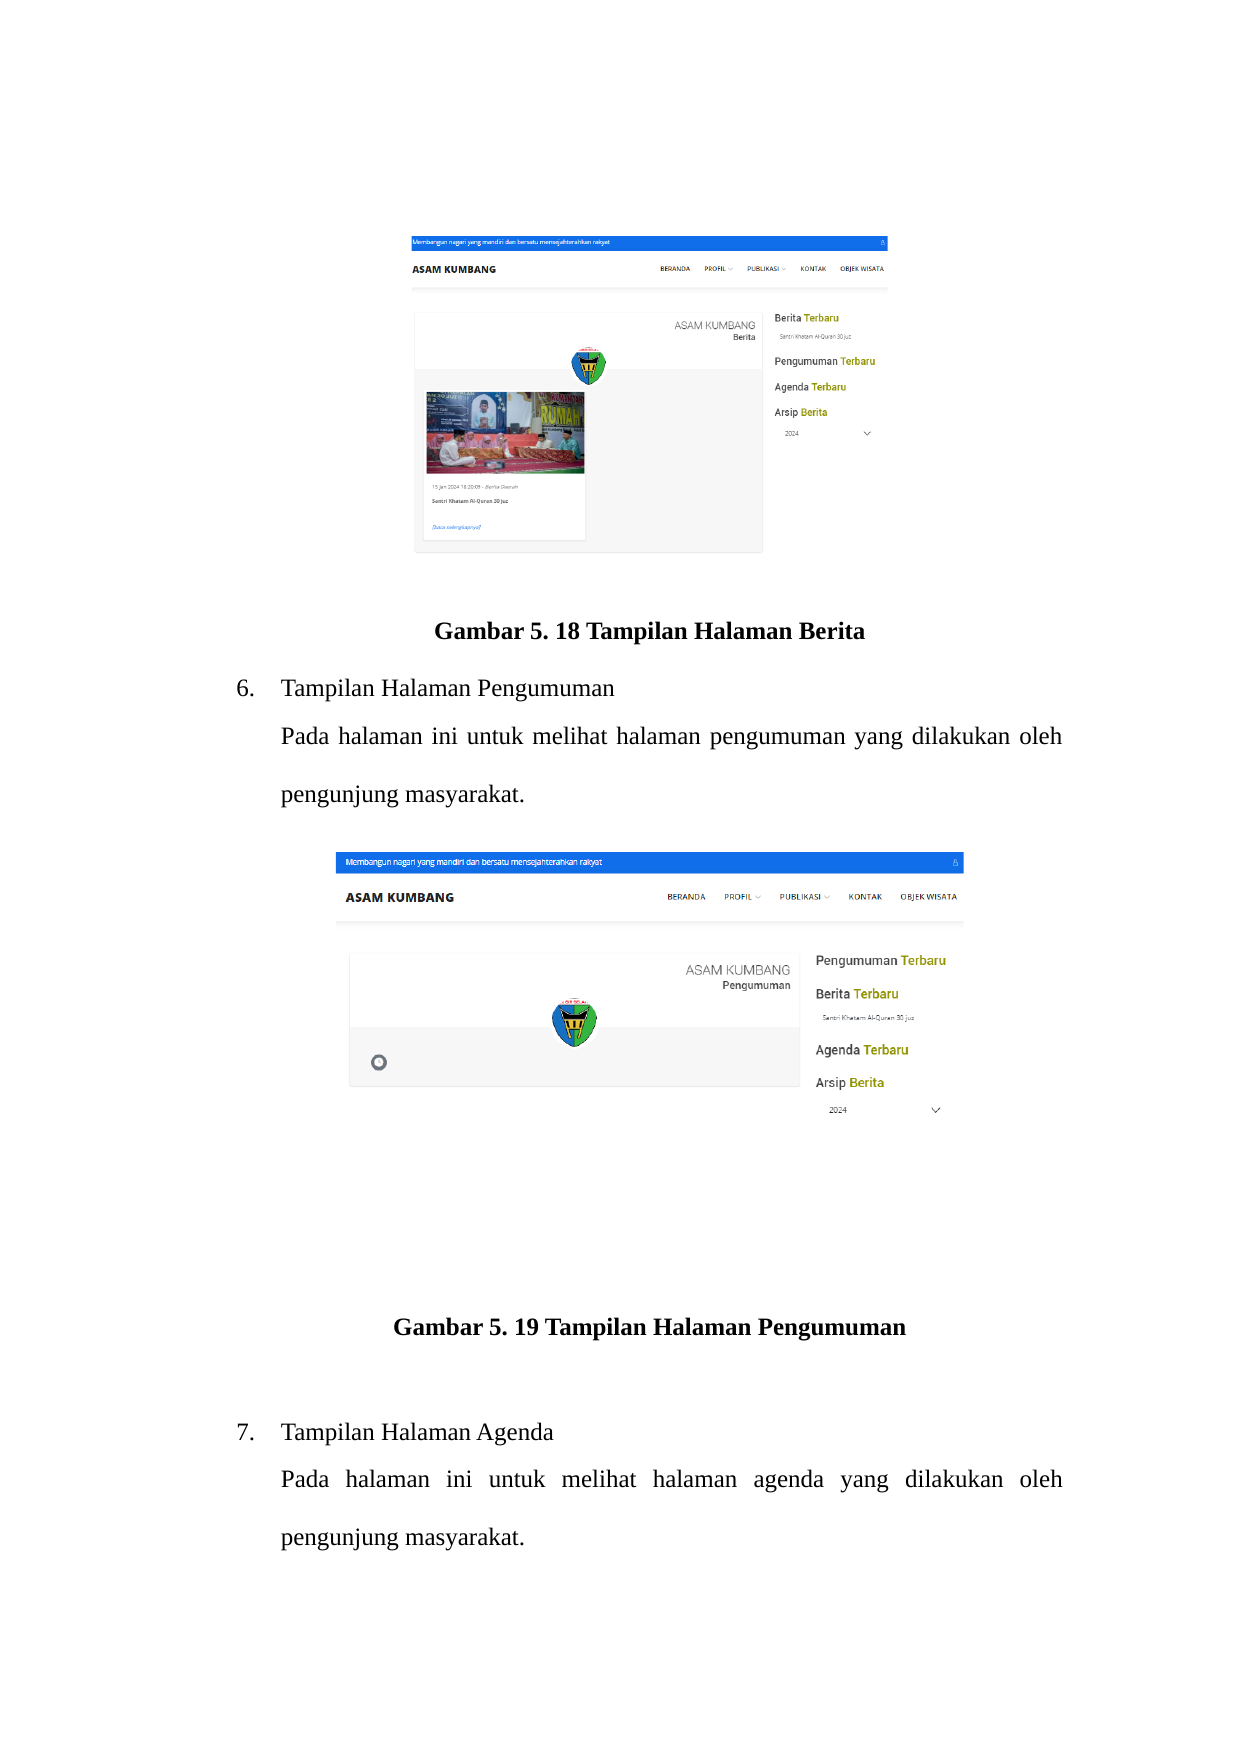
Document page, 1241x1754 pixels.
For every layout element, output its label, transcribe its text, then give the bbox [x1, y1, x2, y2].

list Tampilan Halaman Agenda [236, 1417, 1063, 1446]
text Pada halaman ini untuk melihat halaman agenda yang dilakukan oleh pengunjung masyarakat. [281, 1464, 1063, 1551]
picture [335, 852, 964, 1268]
picture [411, 236, 888, 572]
text Pada halaman ini untuk melihat halaman pengumuman yang dilakukan oleh pengunjung masyarakat. [281, 721, 1063, 807]
list Tampilan Halaman Pengumuman [236, 673, 1063, 702]
